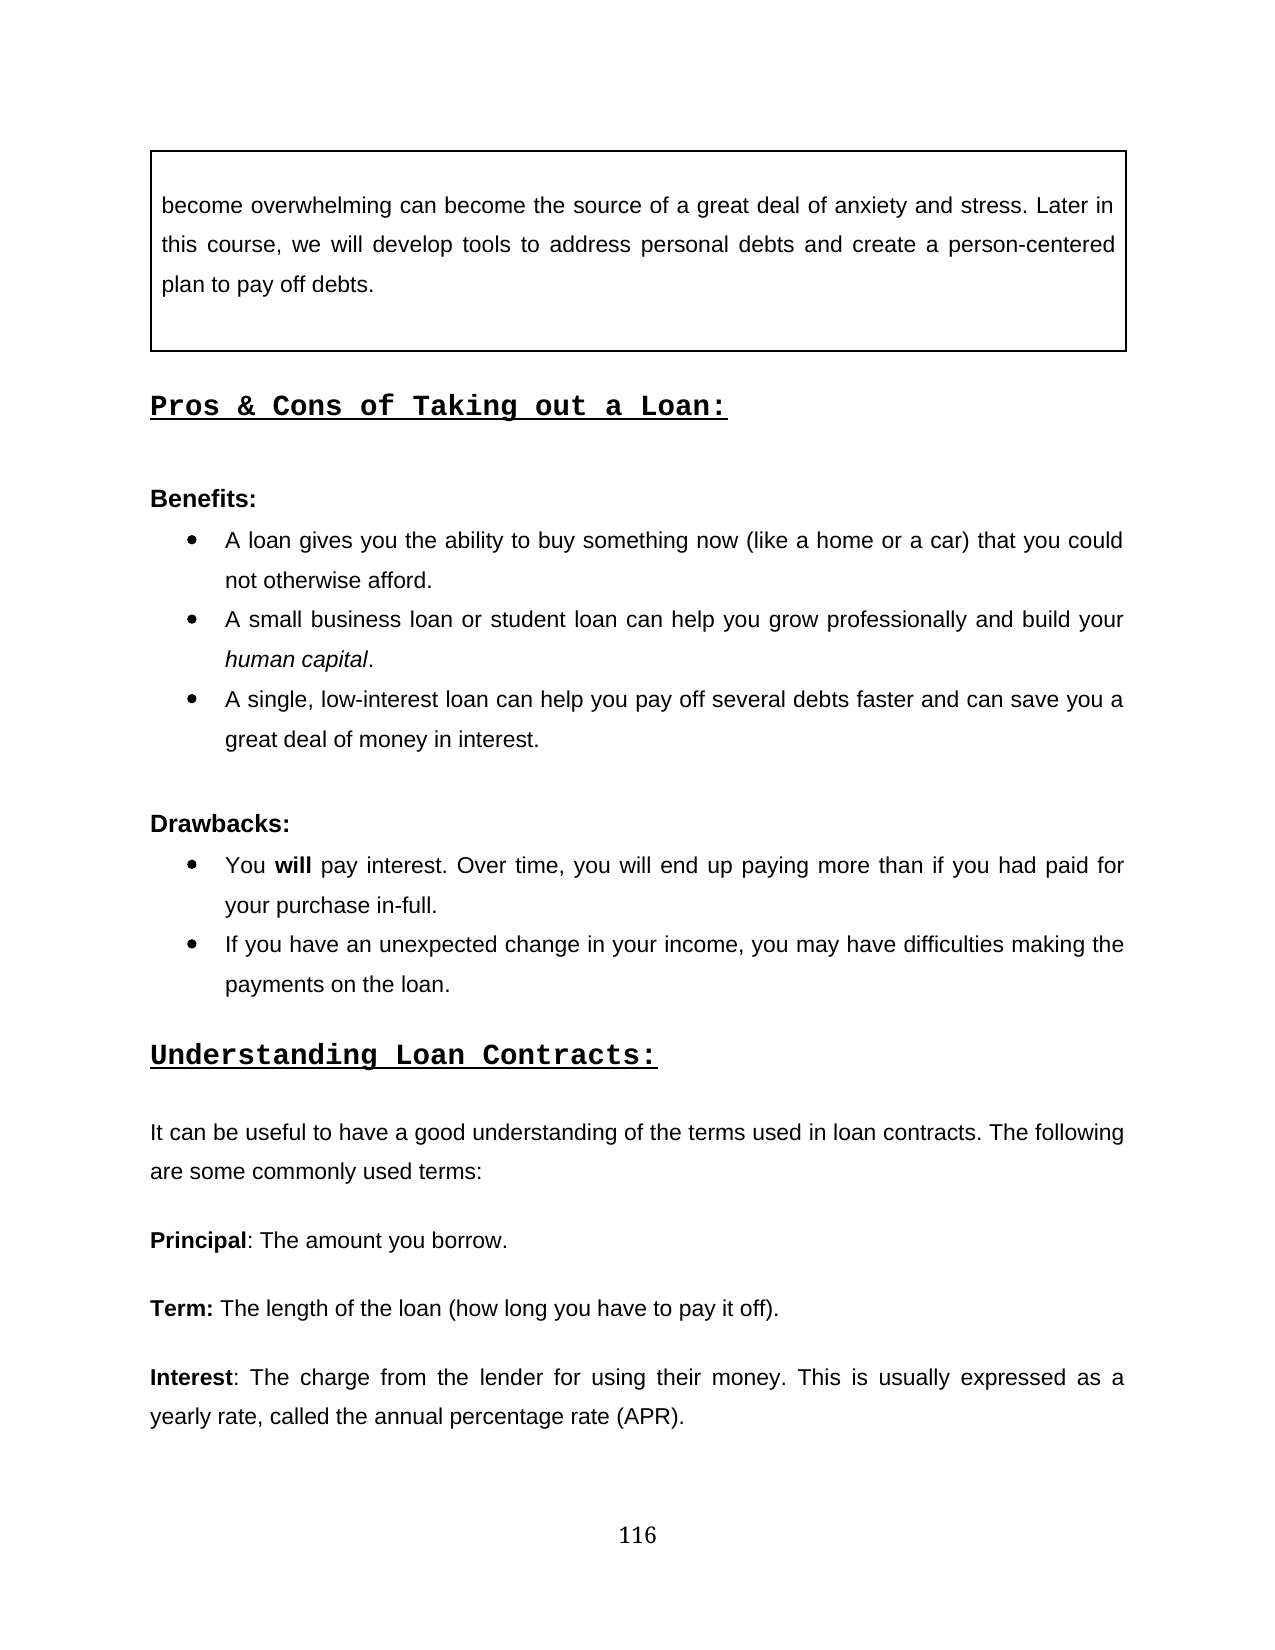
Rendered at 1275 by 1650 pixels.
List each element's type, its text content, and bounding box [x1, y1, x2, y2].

text Principal: The amount you borrow. [150, 1227, 1125, 1253]
text It can be useful to have a good understanding of the terms used in loan contracts. The following are some commonly used terms: [150, 1118, 1125, 1184]
list A loan gives you the ability to buy something now (like a home or a car) that you could not otherwise afford. [187, 527, 1125, 593]
list A single, low-interest loan can help you pay off several debts faster and can save you a great deal of money in interest. [187, 686, 1125, 752]
list A small business loan or student loan can help you grow professionally and build your human capital. [187, 606, 1125, 673]
text Understanding Loan Contracts: [150, 1040, 1125, 1073]
text Pros & Cons of Taking out a Loan: [150, 391, 1125, 424]
text Term: The length of the loan (how long you have to pay it off). [150, 1295, 1125, 1322]
text Interest: The charge from the lender for using their money. This is usually expressed as a yearly rate, called the annual percentage rate (APR). [150, 1364, 1125, 1430]
list If you have an unexpected change in your income, you may have difficulties making the payments on the loan. [187, 931, 1125, 997]
list You will pay interest. Over time, you will end up paying more than if you had paid for your purchase in-full. [187, 852, 1125, 918]
text Benefits: [150, 484, 1125, 513]
text Drawbacks: [150, 808, 1125, 837]
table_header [152, 152, 1125, 350]
